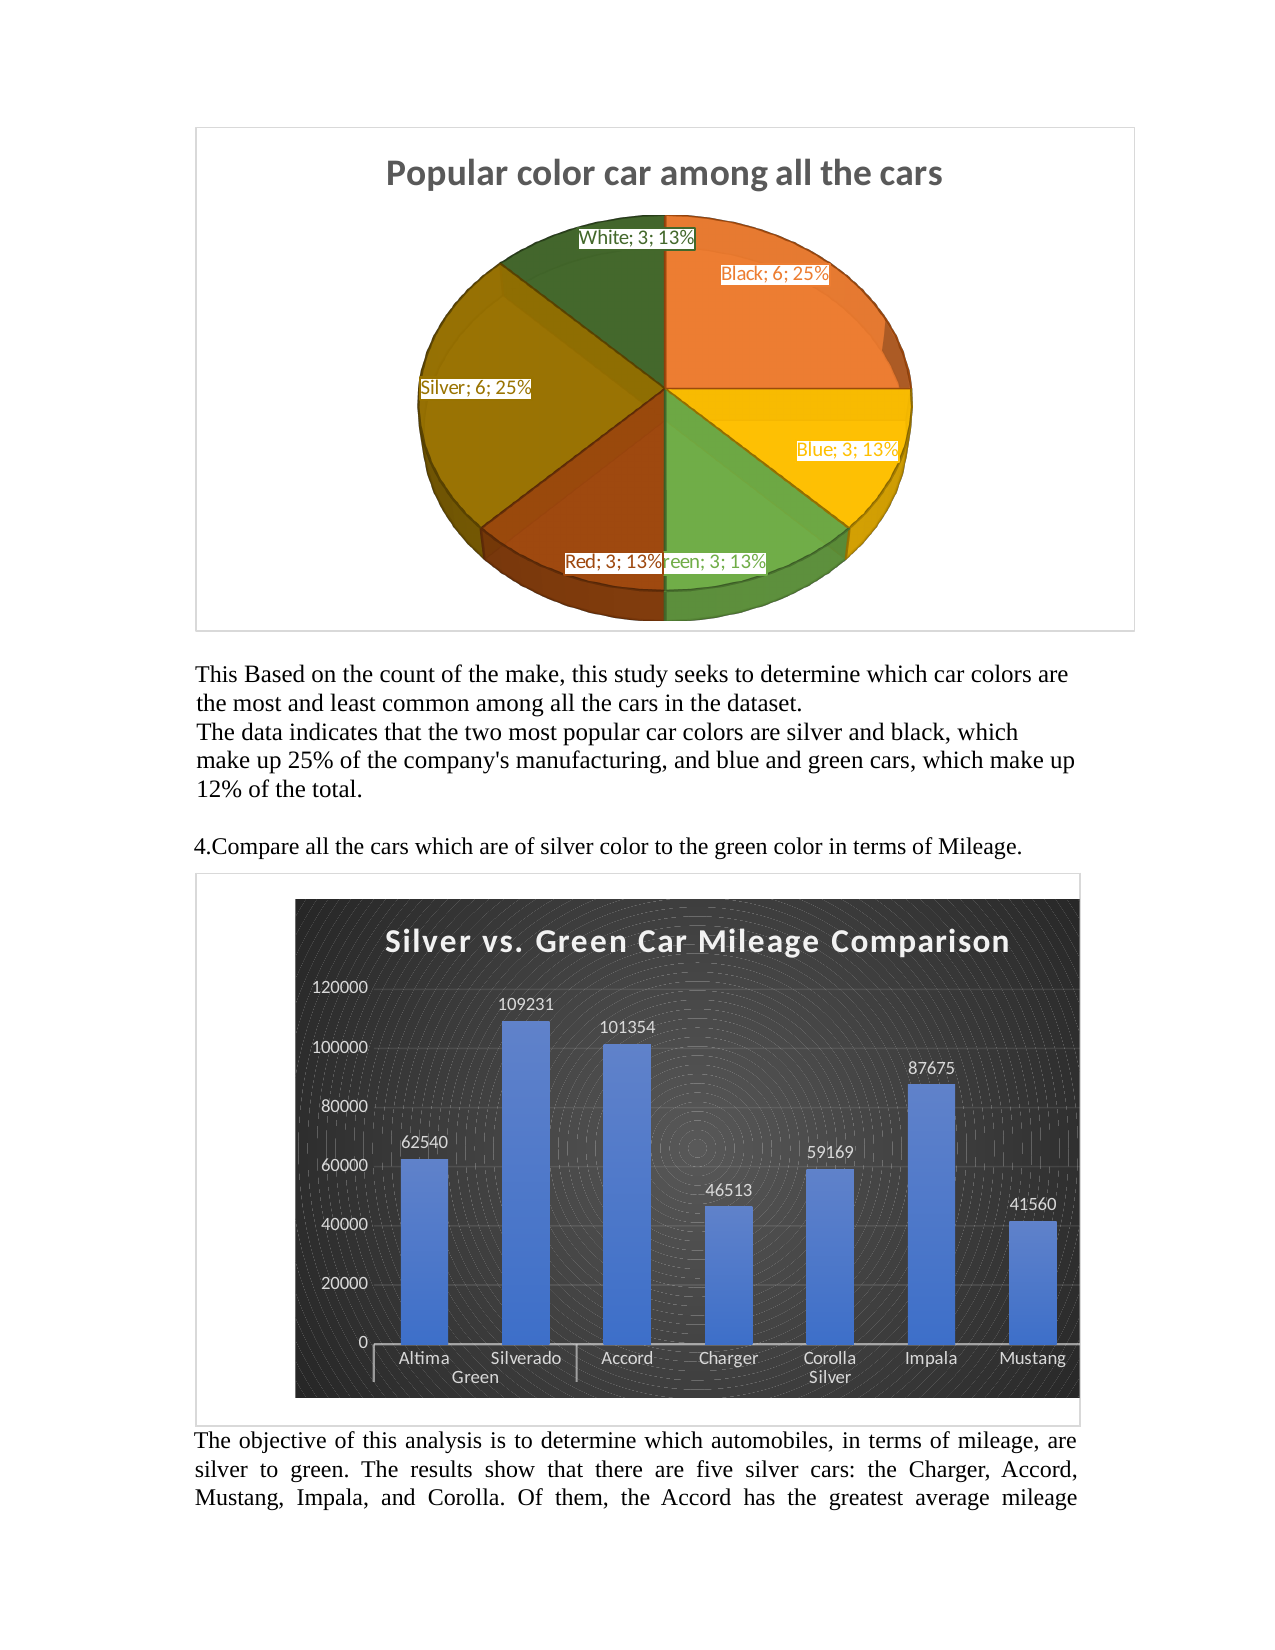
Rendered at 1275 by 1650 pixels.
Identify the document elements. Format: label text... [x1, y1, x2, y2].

text This Based on the count of the make, this study seeks to determine which car colors are the most and least common among all the cars in the dataset. The data indicates that the two most popular car colors are silver and black, which make up 25% of the company's manufacturing, and blue and green cars, which make up 12% of the total. [195, 659, 1078, 803]
table_header [197, 874, 1079, 1425]
text 4.Compare all the cars which are of silver color to the green color in terms of Mileage. [193, 832, 1079, 859]
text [193, 1427, 1079, 1511]
